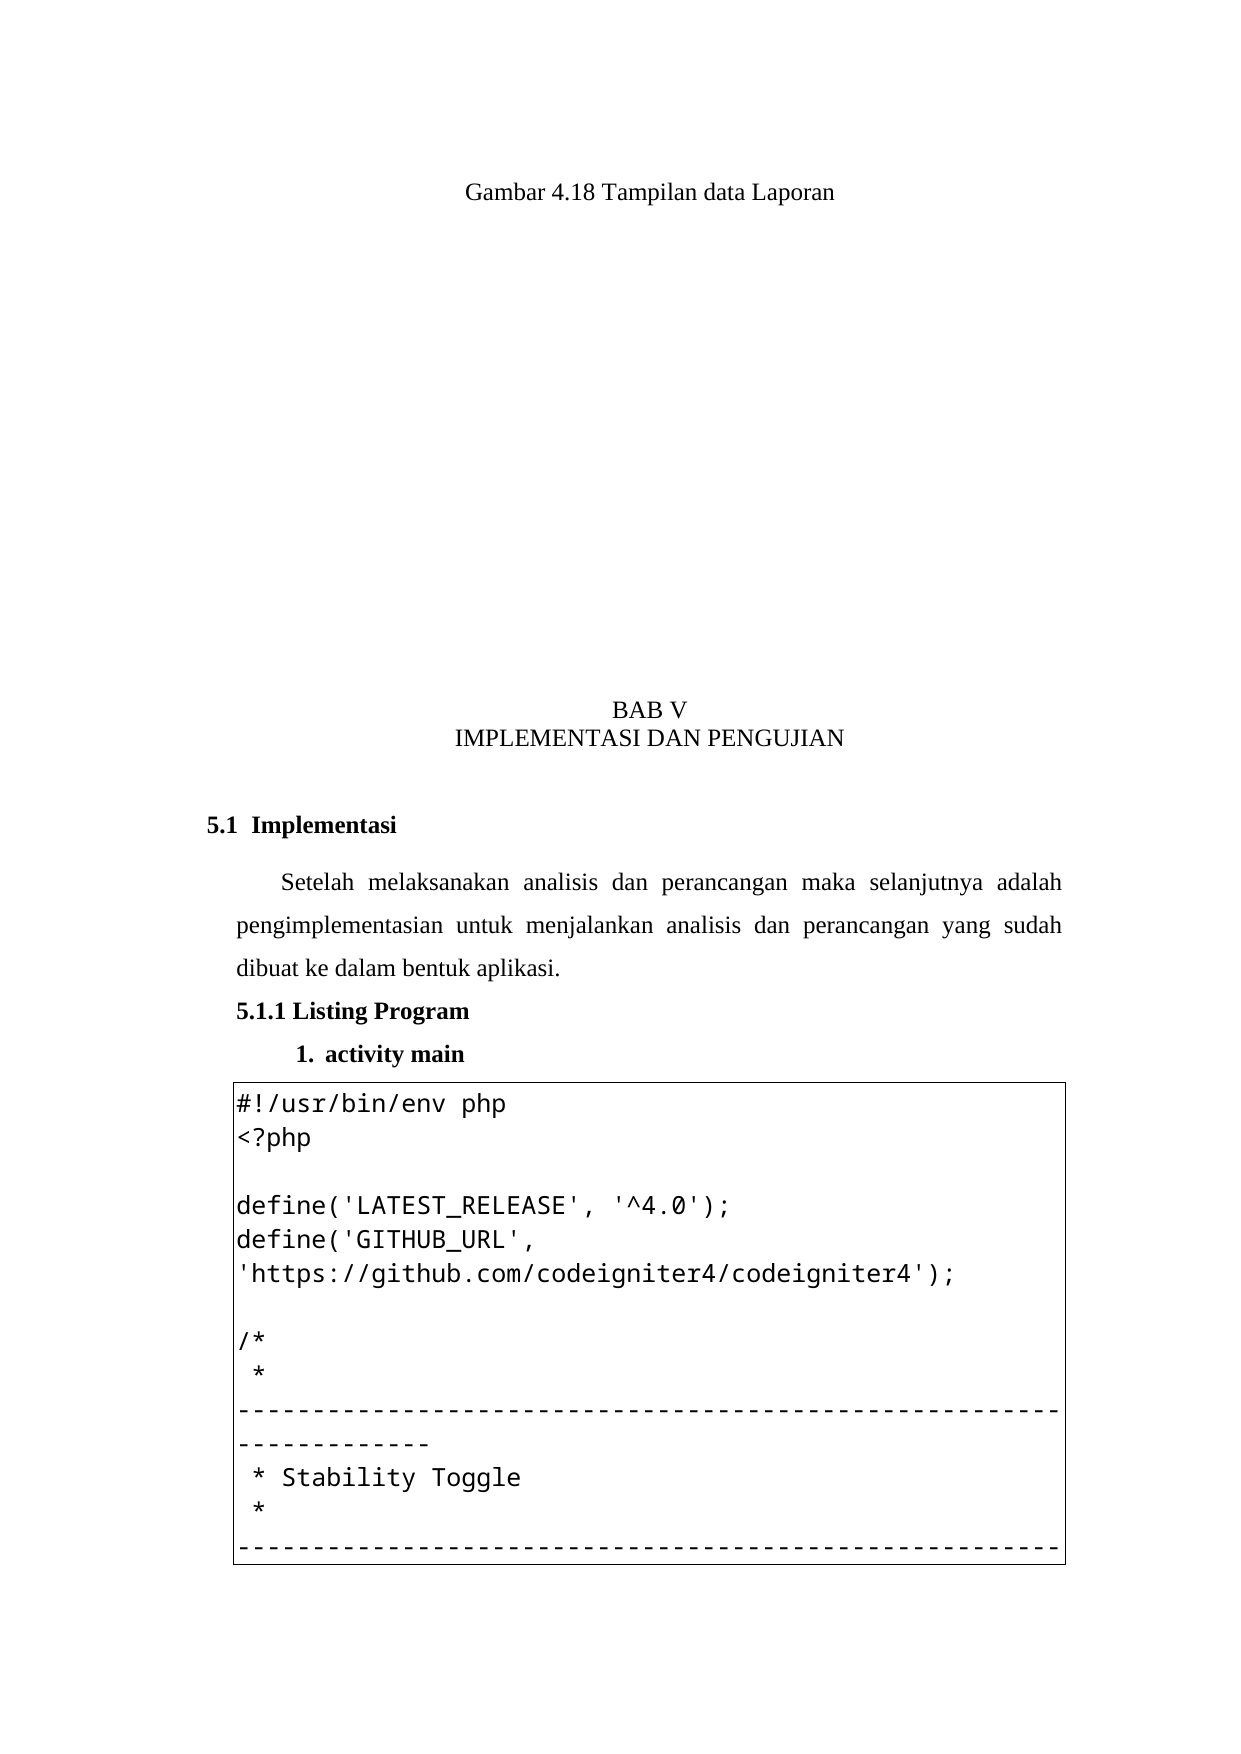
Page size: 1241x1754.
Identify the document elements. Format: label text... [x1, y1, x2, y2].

text Setelah melaksanakan analisis dan perancangan maka selanjutnya adalah pengimplementasian untuk menjalankan analisis dan perancangan yang sudah dibuat ke dalam bentuk aplikasi. [236, 867, 1063, 982]
list activity main [295, 1039, 1063, 1068]
text 5.1.1 Listing Program [236, 996, 1063, 1025]
text <?php [236, 1119, 1063, 1153]
text Gambar 4.18 Tampilan data Laporan [236, 177, 1063, 206]
text #!/usr/bin/env php [234, 1083, 1065, 1119]
text /* [236, 1324, 1063, 1358]
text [234, 1491, 1065, 1564]
text IMPLEMENTASI DAN PENGUJIAN [236, 723, 1063, 752]
text define('LATEST_RELEASE', '^4.0'); [236, 1187, 1063, 1222]
text * Stability Toggle [236, 1460, 1063, 1491]
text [236, 1358, 1063, 1460]
text define('GITHUB_URL', 'https://github.com/codeigniter4/codeigniter4'); [236, 1222, 1063, 1290]
text BAB V [236, 695, 1063, 723]
list Implementasi [207, 810, 1063, 838]
